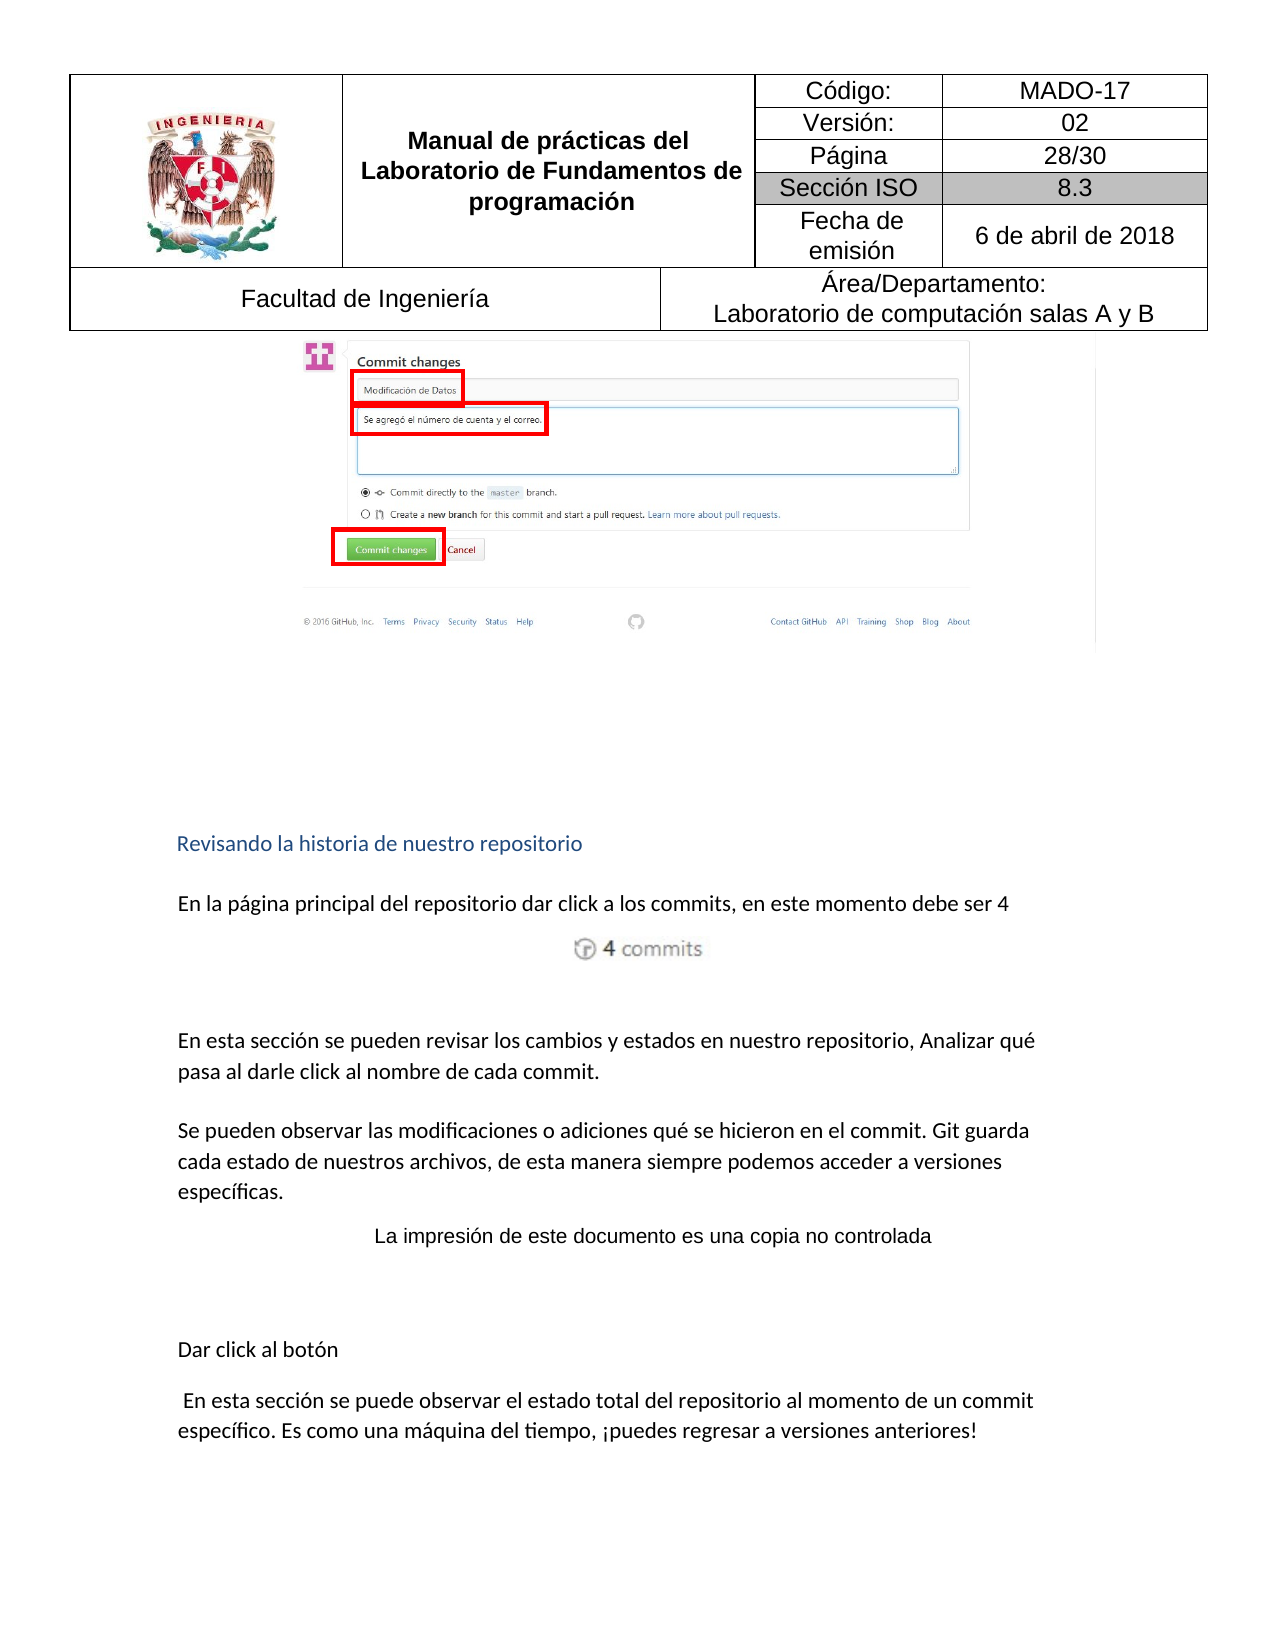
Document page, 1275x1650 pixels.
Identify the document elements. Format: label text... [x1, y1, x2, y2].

text En esta sección se pueden revisar los cambios y estados en nuestro repositorio, Analizar qué pasa al darle click al nombre de cada commit. [178, 1027, 1038, 1085]
picture [177, 332, 1096, 653]
text Dar click al botón [178, 1335, 1038, 1363]
text Revisando la historia de nuestro repositorio [177, 829, 1098, 857]
text La impresión de este documento es una copia no controlada [374, 1224, 1098, 1248]
picture [142, 107, 281, 265]
text En esta sección se puede observar el estado total del repositorio al momento de un commit específico. Es como una máquina del tiempo, ¡puedes regresar a versiones anteriores! [178, 1386, 1038, 1444]
text En la página principal del repositorio dar click a los commits, en este momento debe ser 4 [178, 889, 1038, 918]
picture [536, 936, 734, 964]
text Se pueden observar las modificaciones o adiciones qué se hicieron en el commit. Git guarda cada estado de nuestros archivos, de esta manera siempre podemos acceder a versiones específicas. [178, 1117, 1038, 1205]
